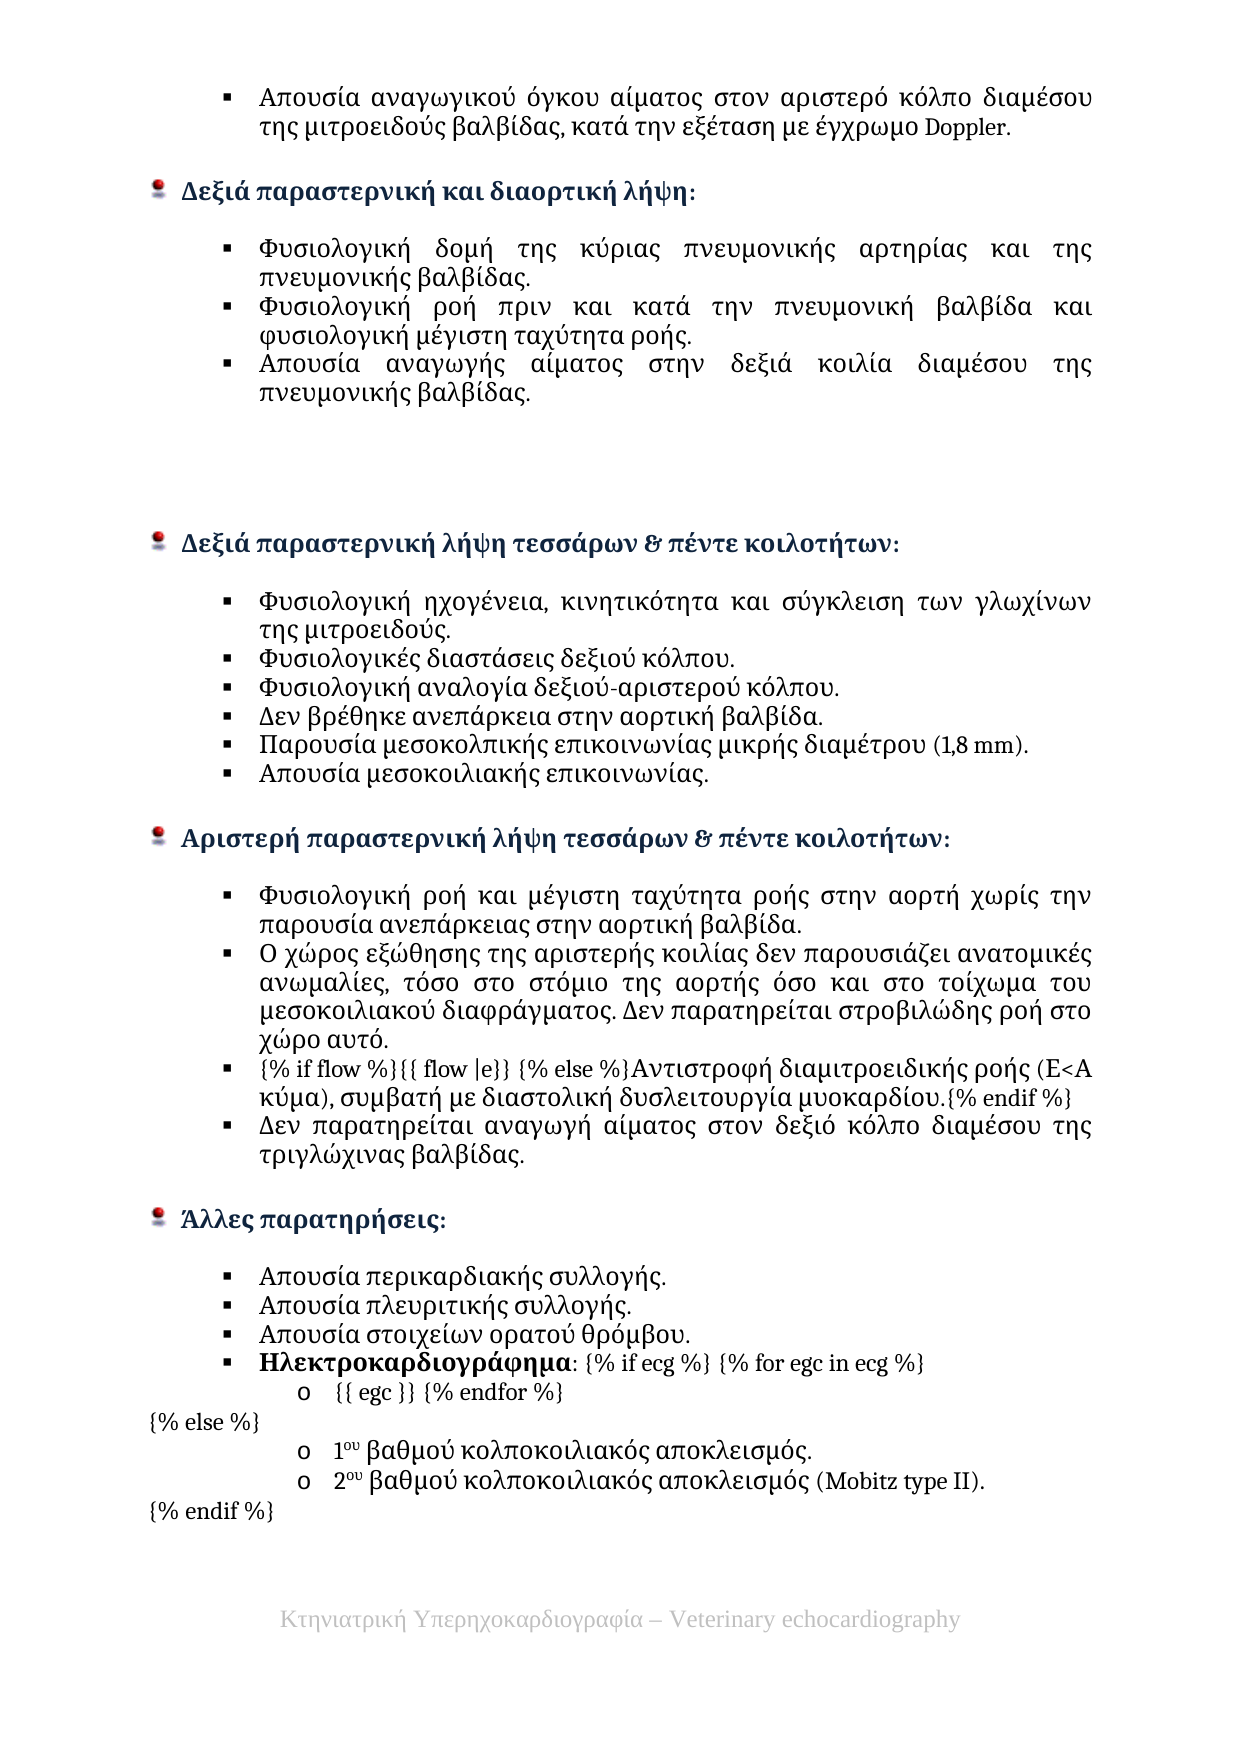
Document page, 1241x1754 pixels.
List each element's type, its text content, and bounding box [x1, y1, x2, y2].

list Φυσιολογική δομή της κύριας πνευμονικής αρτηρίας και της πνευμονικής βαλβίδας. [221, 235, 1092, 293]
list Φυσιολογική ροή πριν και κατά την πνευμονική βαλβίδα και φυσιολογική μέγιστη ταχύτητα ροής. [221, 293, 1092, 350]
list {% if flow %}{{ flow |e}} {% else %}Αντιστροφή διαμιτροειδικής ροής (Ε<Α κύμα), συμβατή με διαστολική δυσλειτουργία μυοκαρδίου.{% endif %} [221, 1055, 1092, 1112]
text Δεξιά παραστερνική και διαορτική λήψη: [148, 171, 1092, 207]
list 2ου βαθμού κολποκοιλιακός αποκλεισμός (Mobitz type II). [296, 1467, 1092, 1497]
list Φυσιολογική ηχογένεια, κινητικότητα και σύγκλειση των γλωχίνων της μιτροειδούς. [221, 587, 1092, 645]
list Δεν παρατηρείται αναγωγή αίματος στον δεξιό κόλπο διαμέσου της τριγλώχινας βαλβίδας. [221, 1112, 1092, 1170]
picture [147, 170, 170, 201]
list Απουσία πλευριτικής συλλογής. [221, 1292, 1092, 1321]
picture [147, 1198, 170, 1229]
text {% else %} [148, 1408, 1092, 1437]
picture [147, 522, 170, 553]
picture [147, 817, 170, 848]
text Άλλες παρατηρήσεις: [148, 1198, 1092, 1234]
list Φυσιολογική ροή και μέγιστη ταχύτητα ροής στην αορτή χωρίς την παρουσία ανεπάρκειας στην αορτική βαλβίδα. [221, 882, 1092, 940]
list {{ egc }} {% endfor %} [296, 1378, 1092, 1408]
list Παρουσία μεσοκολπικής επικοινωνίας μικρής διαμέτρου (1,8 mm). [221, 731, 1092, 760]
list Απουσία αναγωγικού όγκου αίματος στον αριστερό κόλπο διαμέσου της μιτροειδούς βαλβίδας, κατά την εξέταση με έγχρωμο Doppler. [221, 84, 1092, 142]
list 1ου βαθμού κολποκοιλιακός αποκλεισμός. [296, 1437, 1092, 1467]
list Απουσία στοιχείων ορατού θρόμβου. [221, 1321, 1092, 1349]
text Δεξιά παραστερνική λήψη τεσσάρων & πέντε κοιλοτήτων: [148, 523, 1092, 559]
list Δεν βρέθηκε ανεπάρκεια στην αορτική βαλβίδα. [221, 702, 1092, 731]
list Απουσία περικαρδιακής συλλογής. [221, 1263, 1092, 1292]
text {% endif %} [148, 1497, 1092, 1526]
list Ηλεκτροκαρδιογράφημα: {% if ecg %} {% for egc in ecg %} [221, 1349, 1092, 1378]
list Φυσιολογική αναλογία δεξιού-αριστερού κόλπου. [221, 674, 1092, 702]
list Απουσία μεσοκοιλιακής επικοινωνίας. [221, 760, 1092, 789]
list Ο χώρος εξώθησης της αριστερής κοιλίας δεν παρουσιάζει ανατομικές ανωμαλίες, τόσο στο στόμιο της αορτής όσο και στο τοίχωμα του μεσοκοιλιακού διαφράγματος. Δεν παρατηρείται στροβιλώδης ροή στο χώρο αυτό. [221, 940, 1092, 1055]
list Απουσία αναγωγής αίματος στην δεξιά κοιλία διαμέσου της πνευμονικής βαλβίδας. [221, 350, 1092, 408]
list Φυσιολογικές διαστάσεις δεξιού κόλπου. [221, 645, 1092, 674]
text Αριστερή παραστερνική λήψη τεσσάρων & πέντε κοιλοτήτων: [148, 817, 1092, 853]
